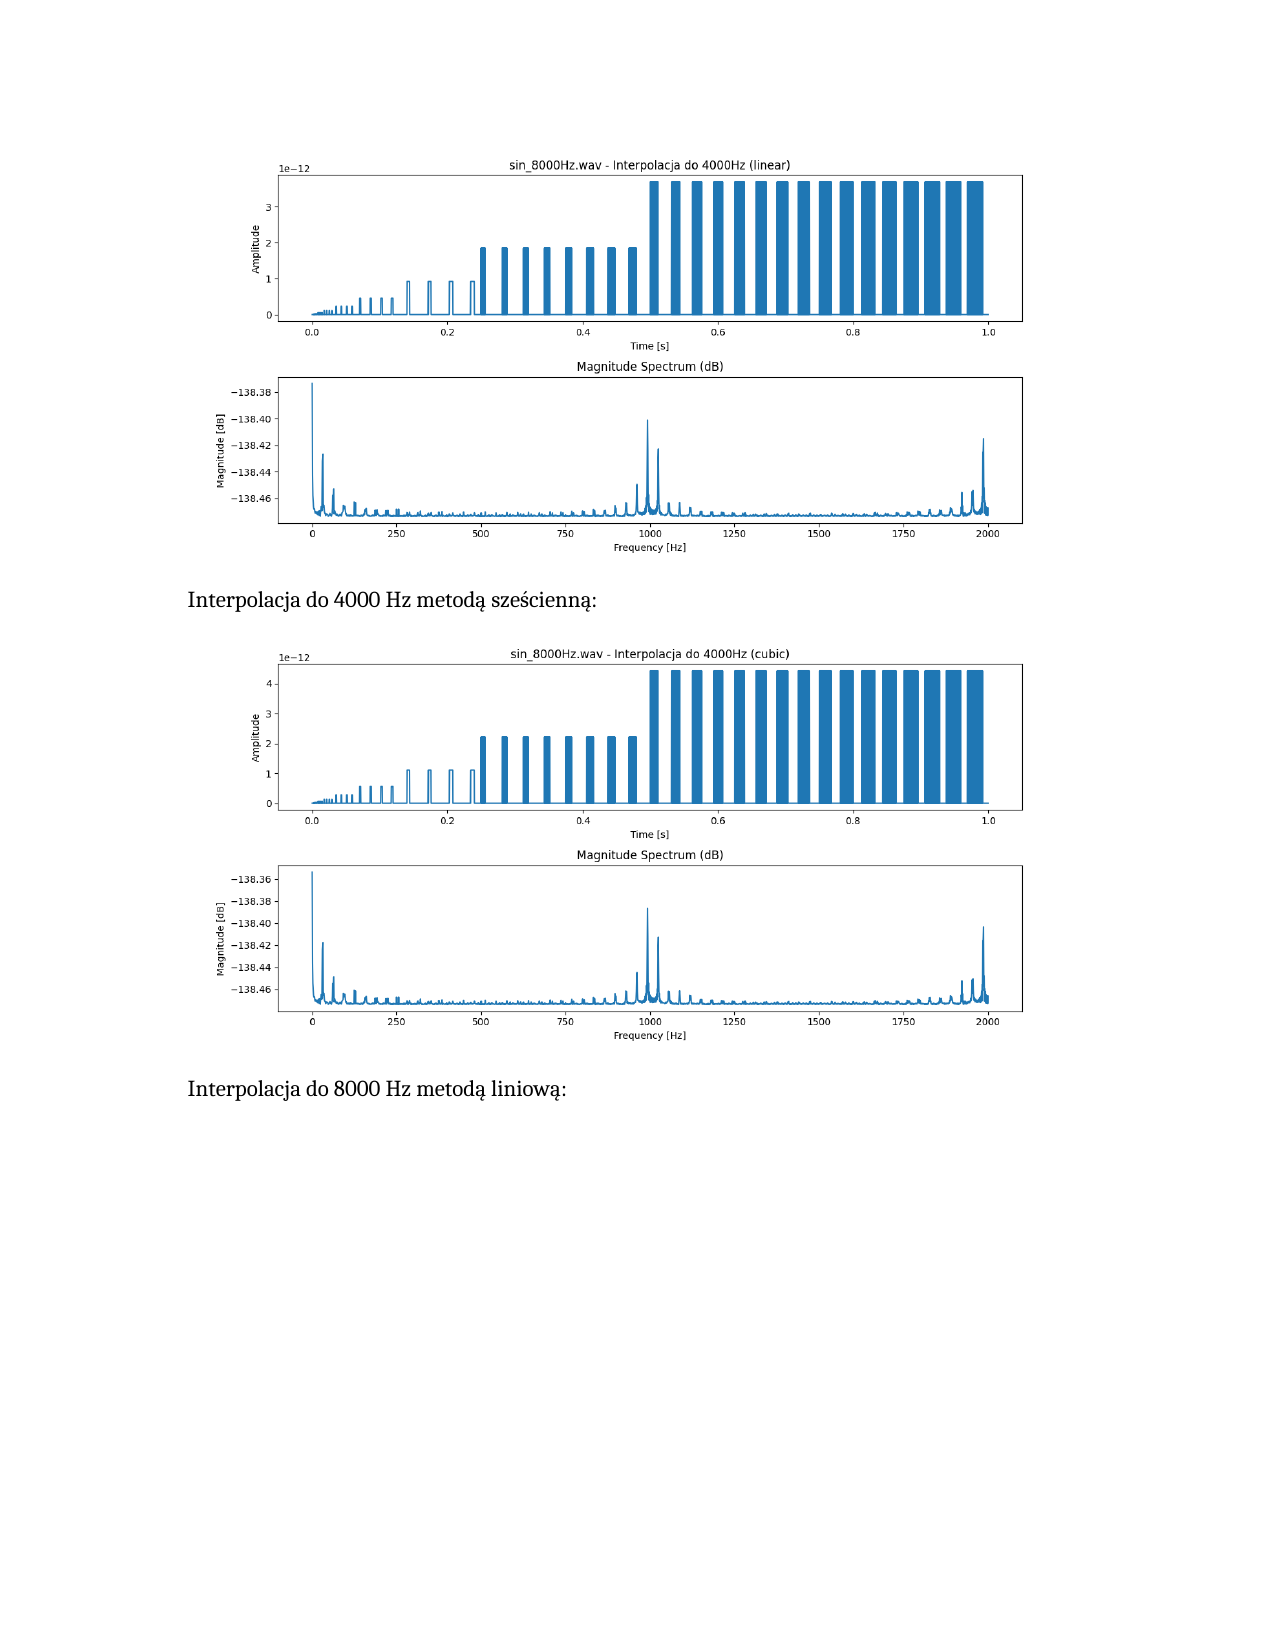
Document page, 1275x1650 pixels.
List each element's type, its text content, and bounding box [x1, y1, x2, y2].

picture [206, 638, 1032, 1051]
text Interpolacja do 8000 Hz metodą liniową: [187, 1075, 1087, 1102]
picture [206, 150, 1032, 563]
text Interpolacja do 4000 Hz metodą sześcienną: [187, 587, 1087, 613]
